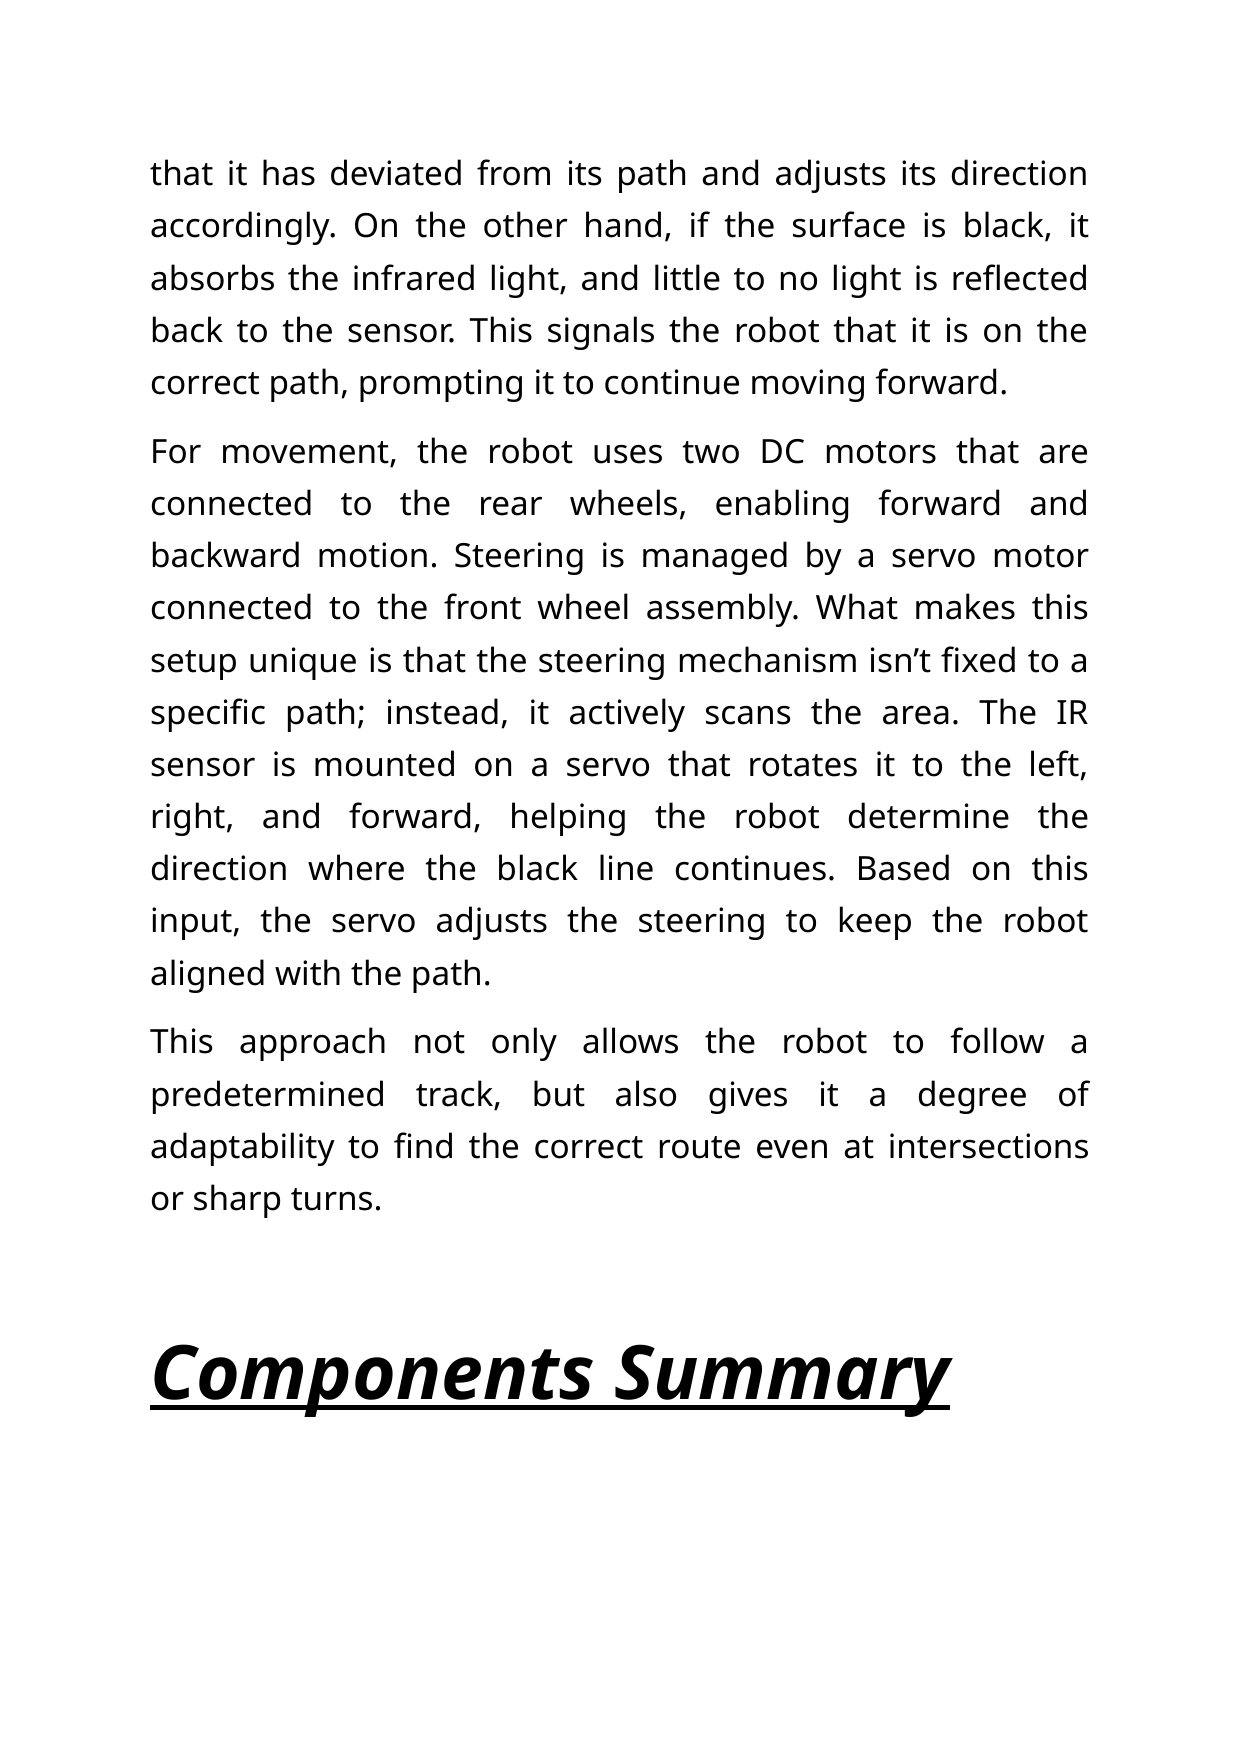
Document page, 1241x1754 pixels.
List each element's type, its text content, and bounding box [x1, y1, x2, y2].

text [150, 150, 1090, 404]
text For movement, the robot uses two DC motors that are connected to the rear wheels, enabling forward and backward motion. Steering is managed by a servo motor connected to the front wheel assembly. What makes this setup unique is that the steering mechanism isn’t fixed to a specific path; instead, it actively scans the area. The IR sensor is mounted on a servo that rotates it to the left, right, and forward, helping the robot determine the direction where the black line continues. Based on this input, the servo adjusts the steering to keep the robot aligned with the path. [150, 428, 1090, 995]
text Components Summary [150, 1319, 1090, 1421]
text This approach not only allows the robot to follow a predetermined track, but also gives it a degree of adaptability to find the correct route even at intersections or sharp turns. [150, 1018, 1090, 1220]
